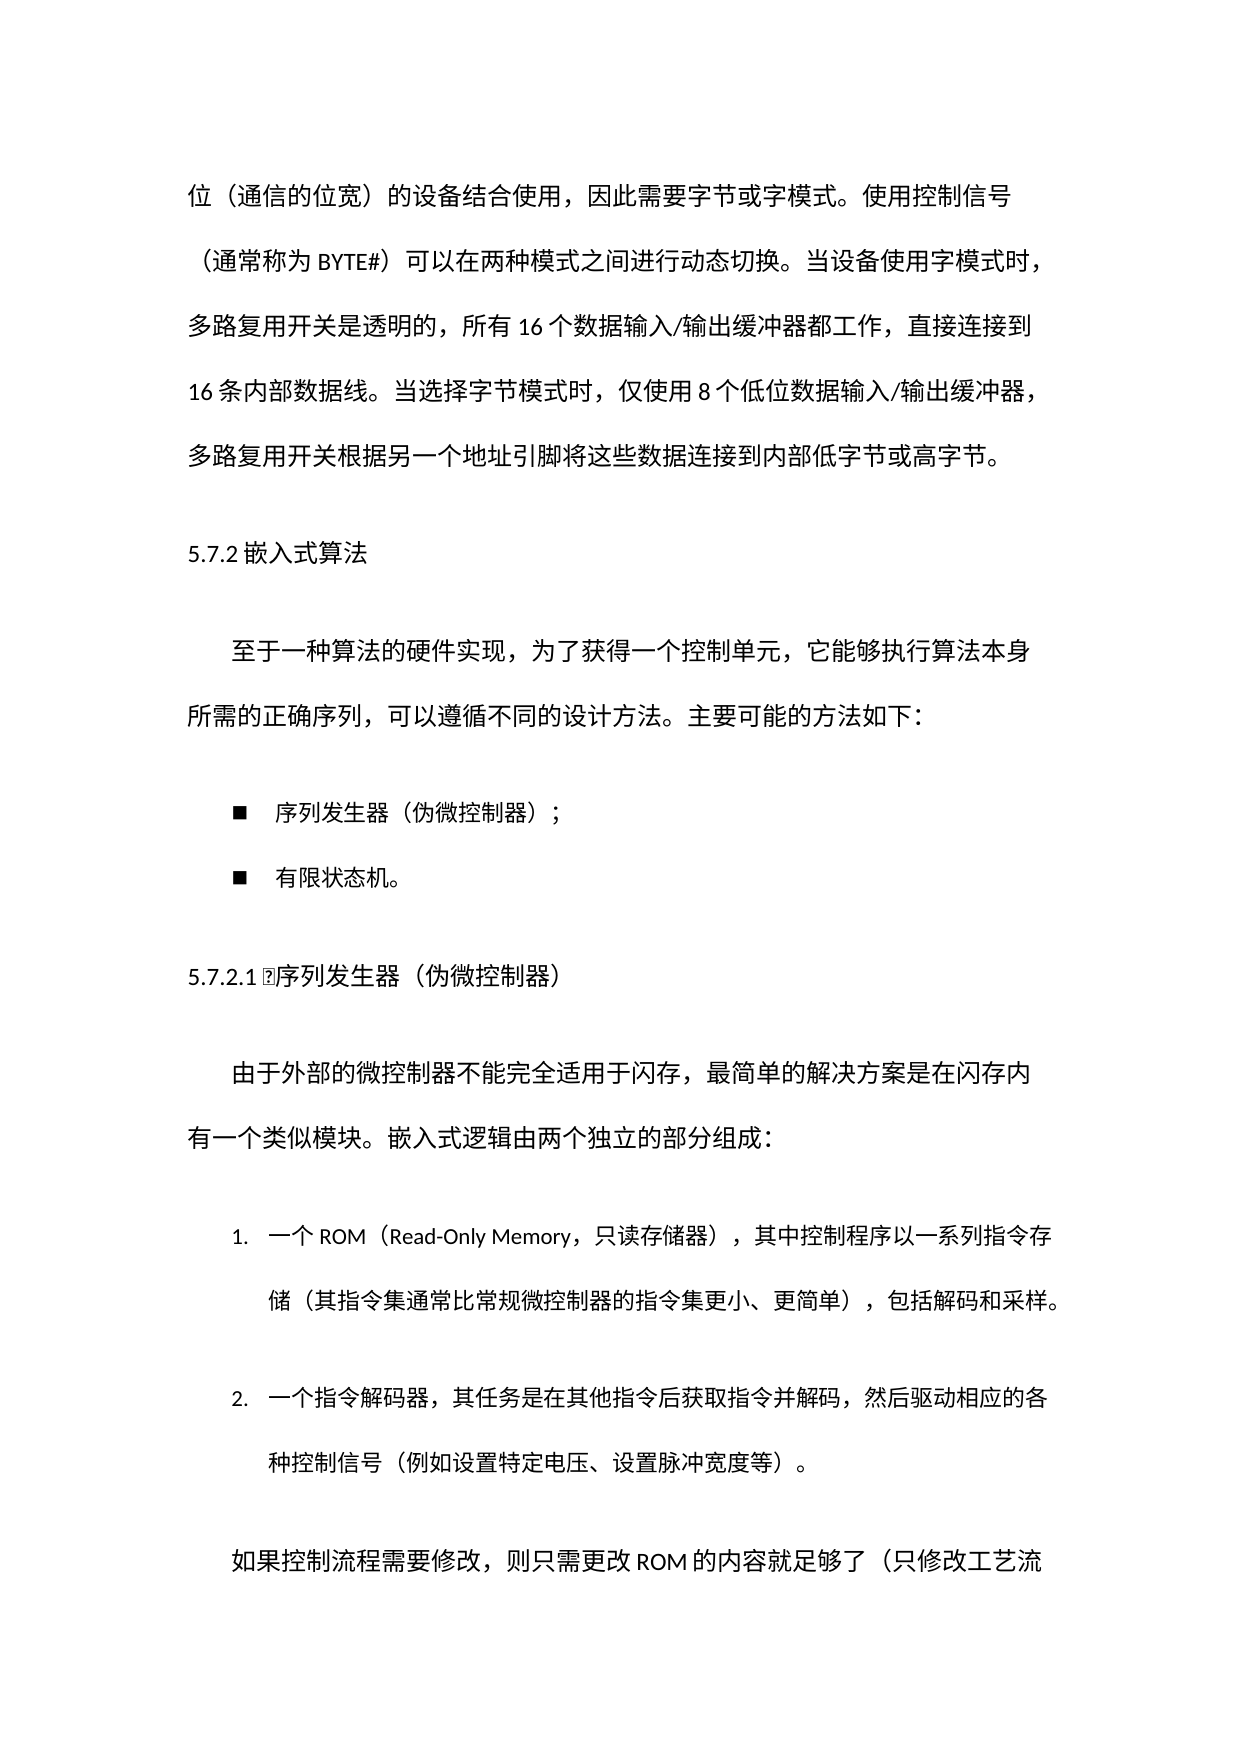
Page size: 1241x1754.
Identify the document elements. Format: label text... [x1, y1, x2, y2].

list 一个ROM（Read-Only Memory，只读存储器），其中控制程序以一系列指令存储（其指令集通常比常规微控制器的指令集更小、更简单），包括解码和采样。 [231, 1202, 1053, 1332]
text 5.7.2嵌入式算法 [187, 519, 1053, 584]
list 有限状态机。 [231, 844, 1053, 909]
text 至于一种算法的硬件实现，为了获得一个控制单元，它能够执行算法本身所需的正确序列，可以遵循不同的设计方法。主要可能的方法如下： [187, 617, 1053, 747]
text 由于外部的微控制器不能完全适用于闪存，最简单的解决方案是在闪存内有一个类似模块。嵌入式逻辑由两个独立的部分组成： [187, 1039, 1053, 1169]
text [187, 1527, 1053, 1592]
list 一个指令解码器，其任务是在其他指令后获取指令并解码，然后驱动相应的各种控制信号（例如设置特定电压、设置脉冲宽度等）。 [231, 1364, 1053, 1494]
text 5.7.2.1 序列发生器（伪微控制器） [187, 942, 1053, 1007]
list 序列发生器（伪微控制器）； [231, 779, 1053, 844]
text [187, 162, 1053, 487]
